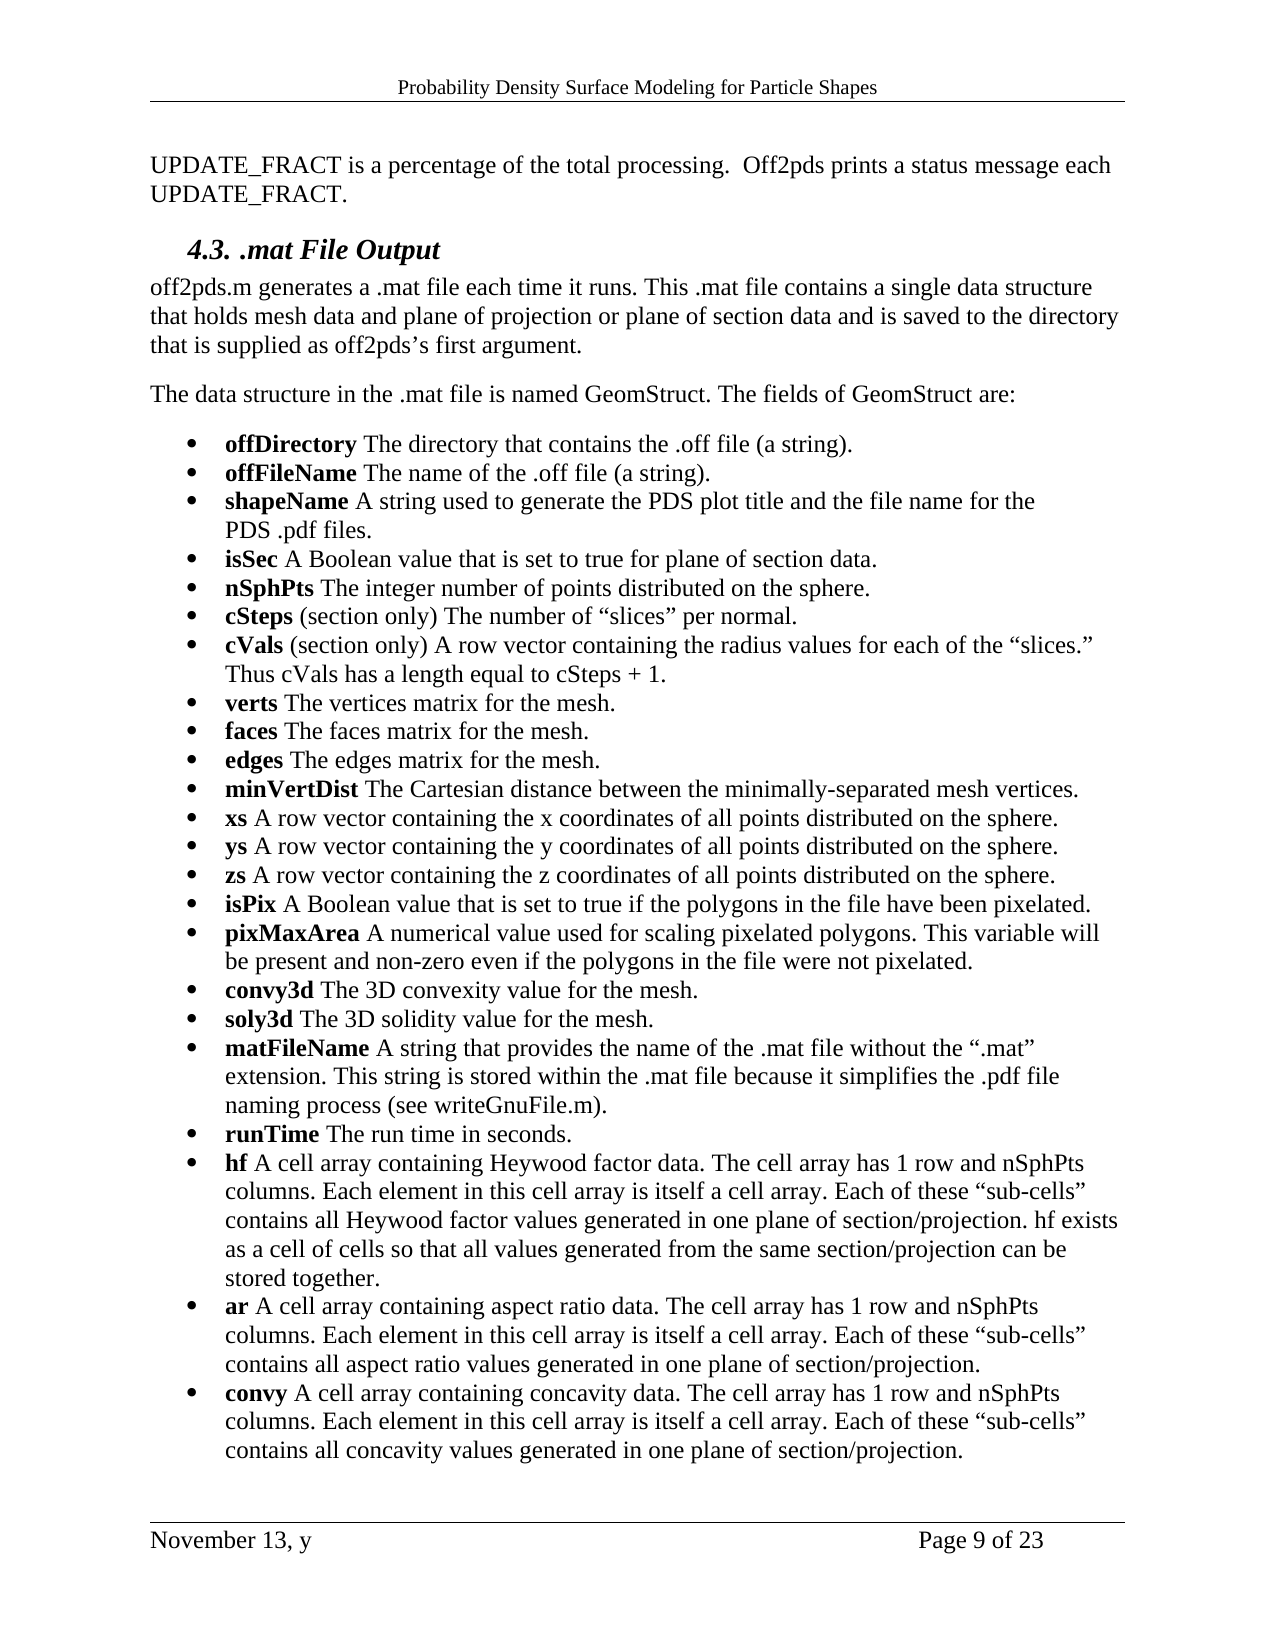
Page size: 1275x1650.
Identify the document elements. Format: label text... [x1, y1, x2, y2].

list isPix A Boolean value that is set to true if the polygons in the file have been pixelated. [187, 889, 1125, 918]
list nSphPts The integer number of points distributed on the sphere. [187, 573, 1125, 601]
list minVertDist The Cartesian distance between the minimally-separated mesh vertices. [187, 774, 1125, 803]
list ys A row vector containing the y coordinates of all points distributed on the sphere. [187, 831, 1125, 860]
list cSteps (section only) The number of “slices” per normal. [187, 601, 1125, 630]
list shapeName A string used to generate the PDS plot title and the file name for the PDS .pdf files. [187, 486, 1125, 544]
text The data structure in the .mat file is named GeomStruct. The fields of GeomStruct are: [150, 379, 1125, 408]
list faces The faces matrix for the mesh. [187, 716, 1125, 745]
list cVals (section only) A row vector containing the radius values for each of the “slices.” Thus cVals has a length equal to cSteps + 1. [187, 630, 1125, 688]
list matFileName A string that provides the name of the .mat file without the “.mat” extension. This string is stored within the .mat file because it simplifies the .pdf file naming process (see writeGnuFile.m). [187, 1033, 1125, 1119]
list hf A cell array containing Heywood factor data. The cell array has 1 row and nSphPts columns. Each element in this cell array is itself a cell array. Each of these “sub-cells” contains all Heywood factor values generated in one plane of section/projection. hf exists as a cell of cells so that all values generated from the same section/projection can be stored together. [187, 1148, 1125, 1291]
text UPDATE_FRACT is a percentage of the total processing. Off2pds prints a status message each UPDATE_FRACT. [150, 150, 1125, 207]
subtitle .mat File Output [187, 232, 1125, 266]
list ar A cell array containing aspect ratio data. The cell array has 1 row and nSphPts columns. Each element in this cell array is itself a cell array. Each of these “sub-cells” contains all aspect ratio values generated in one plane of section/projection. [187, 1291, 1125, 1378]
list soly3d The 3D solidity value for the mesh. [187, 1004, 1125, 1033]
list isSec A Boolean value that is set to true for plane of section data. [187, 544, 1125, 573]
list convy3d The 3D convexity value for the mesh. [187, 975, 1125, 1004]
list xs A row vector containing the x coordinates of all points distributed on the sphere. [187, 803, 1125, 831]
list pixMaxArea A numerical value used for scaling pixelated polygons. This variable will be present and non-zero even if the polygons in the file were not pixelated. [187, 918, 1125, 975]
list convy A cell array containing concavity data. The cell array has 1 row and nSphPts columns. Each element in this cell array is itself a cell array. Each of these “sub-cells” contains all concavity values generated in one plane of section/projection. [187, 1378, 1125, 1464]
list runTime The run time in seconds. [187, 1119, 1125, 1148]
text off2pds.m generates a .mat file each time it runs. This .mat file contains a single data structure that holds mesh data and plane of projection or plane of section data and is saved to the directory that is supplied as off2pds’s first argument. [150, 272, 1125, 358]
list offDirectory The directory that contains the .off file (a string). [187, 429, 1125, 458]
list offFileName The name of the .off file (a string). [187, 458, 1125, 486]
list verts The vertices matrix for the mesh. [187, 688, 1125, 716]
list zs A row vector containing the z coordinates of all points distributed on the sphere. [187, 860, 1125, 889]
list edges The edges matrix for the mesh. [187, 745, 1125, 774]
